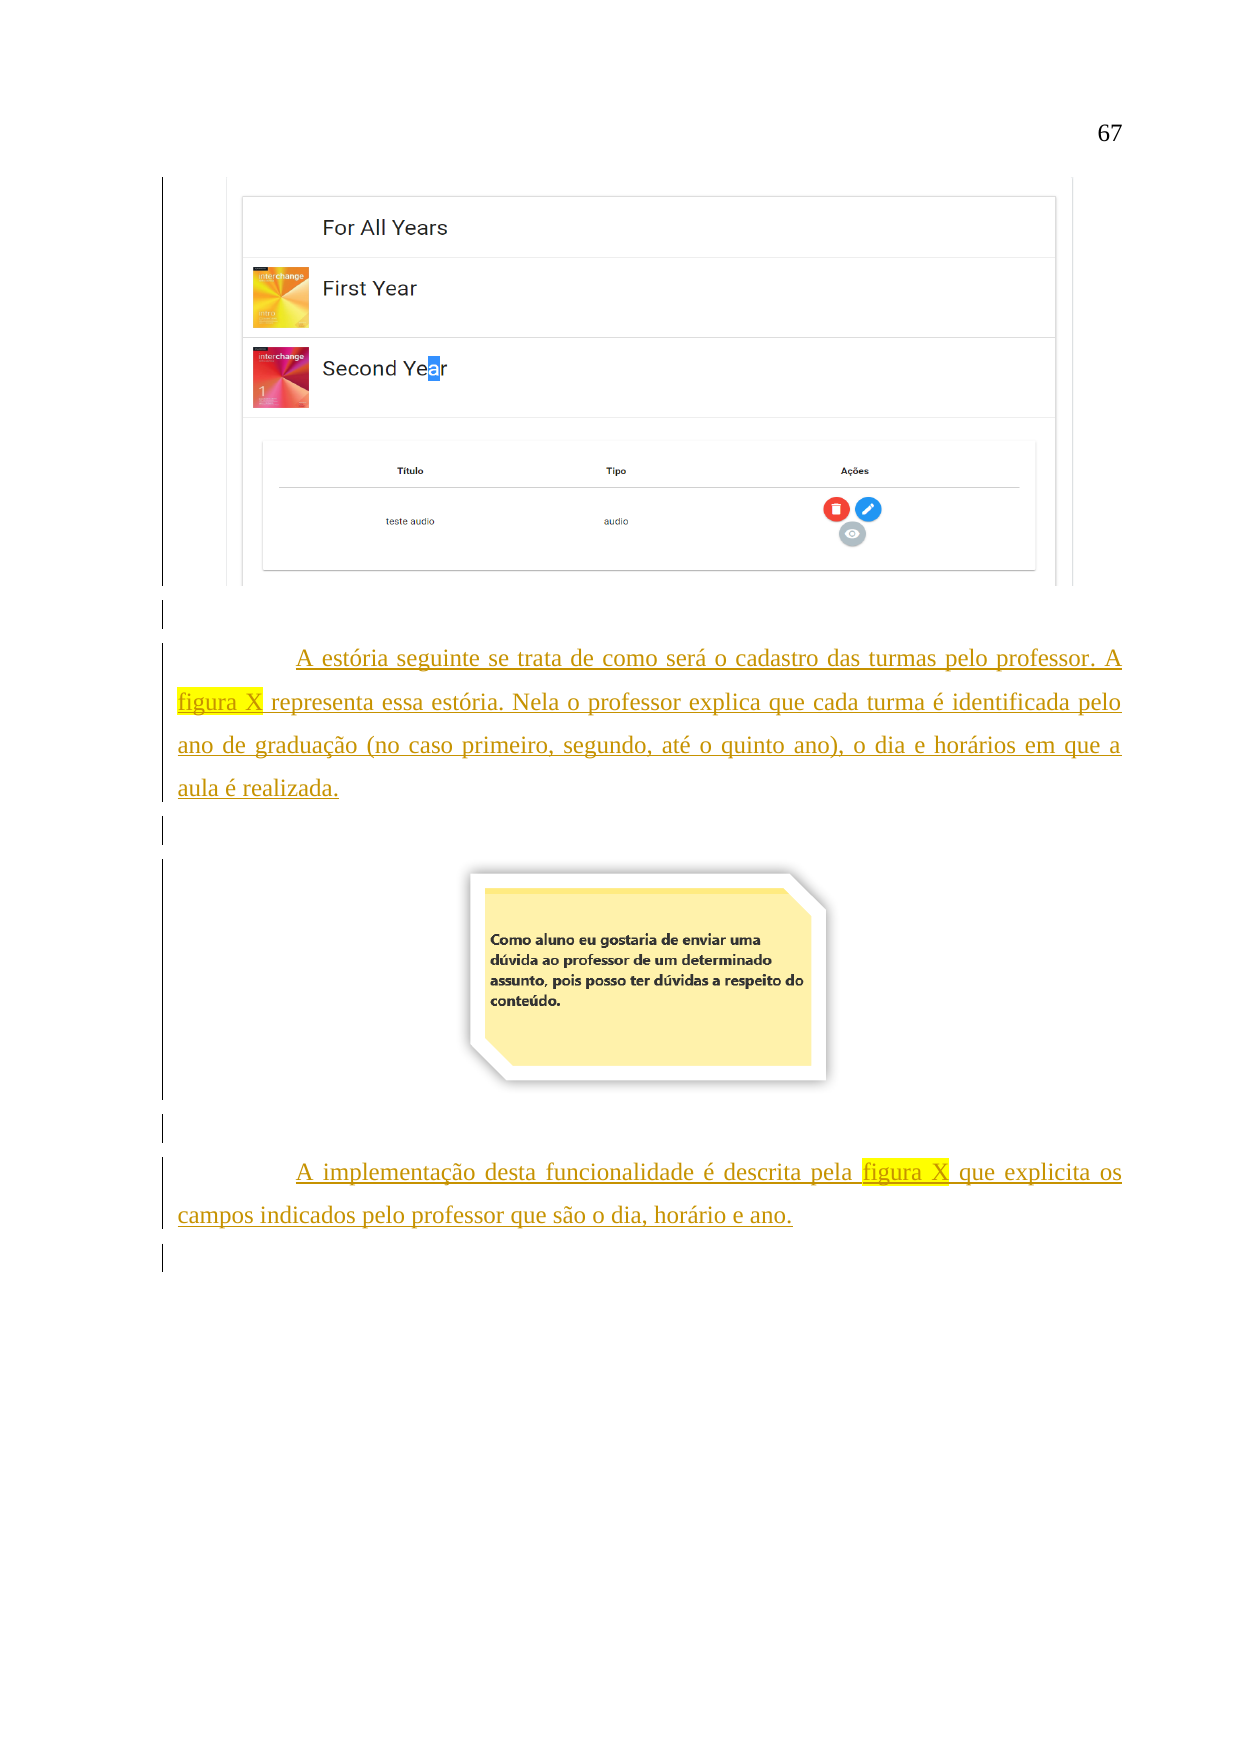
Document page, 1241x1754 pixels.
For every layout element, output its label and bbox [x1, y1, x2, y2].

picture [226, 177, 1074, 586]
picture [485, 889, 811, 1065]
